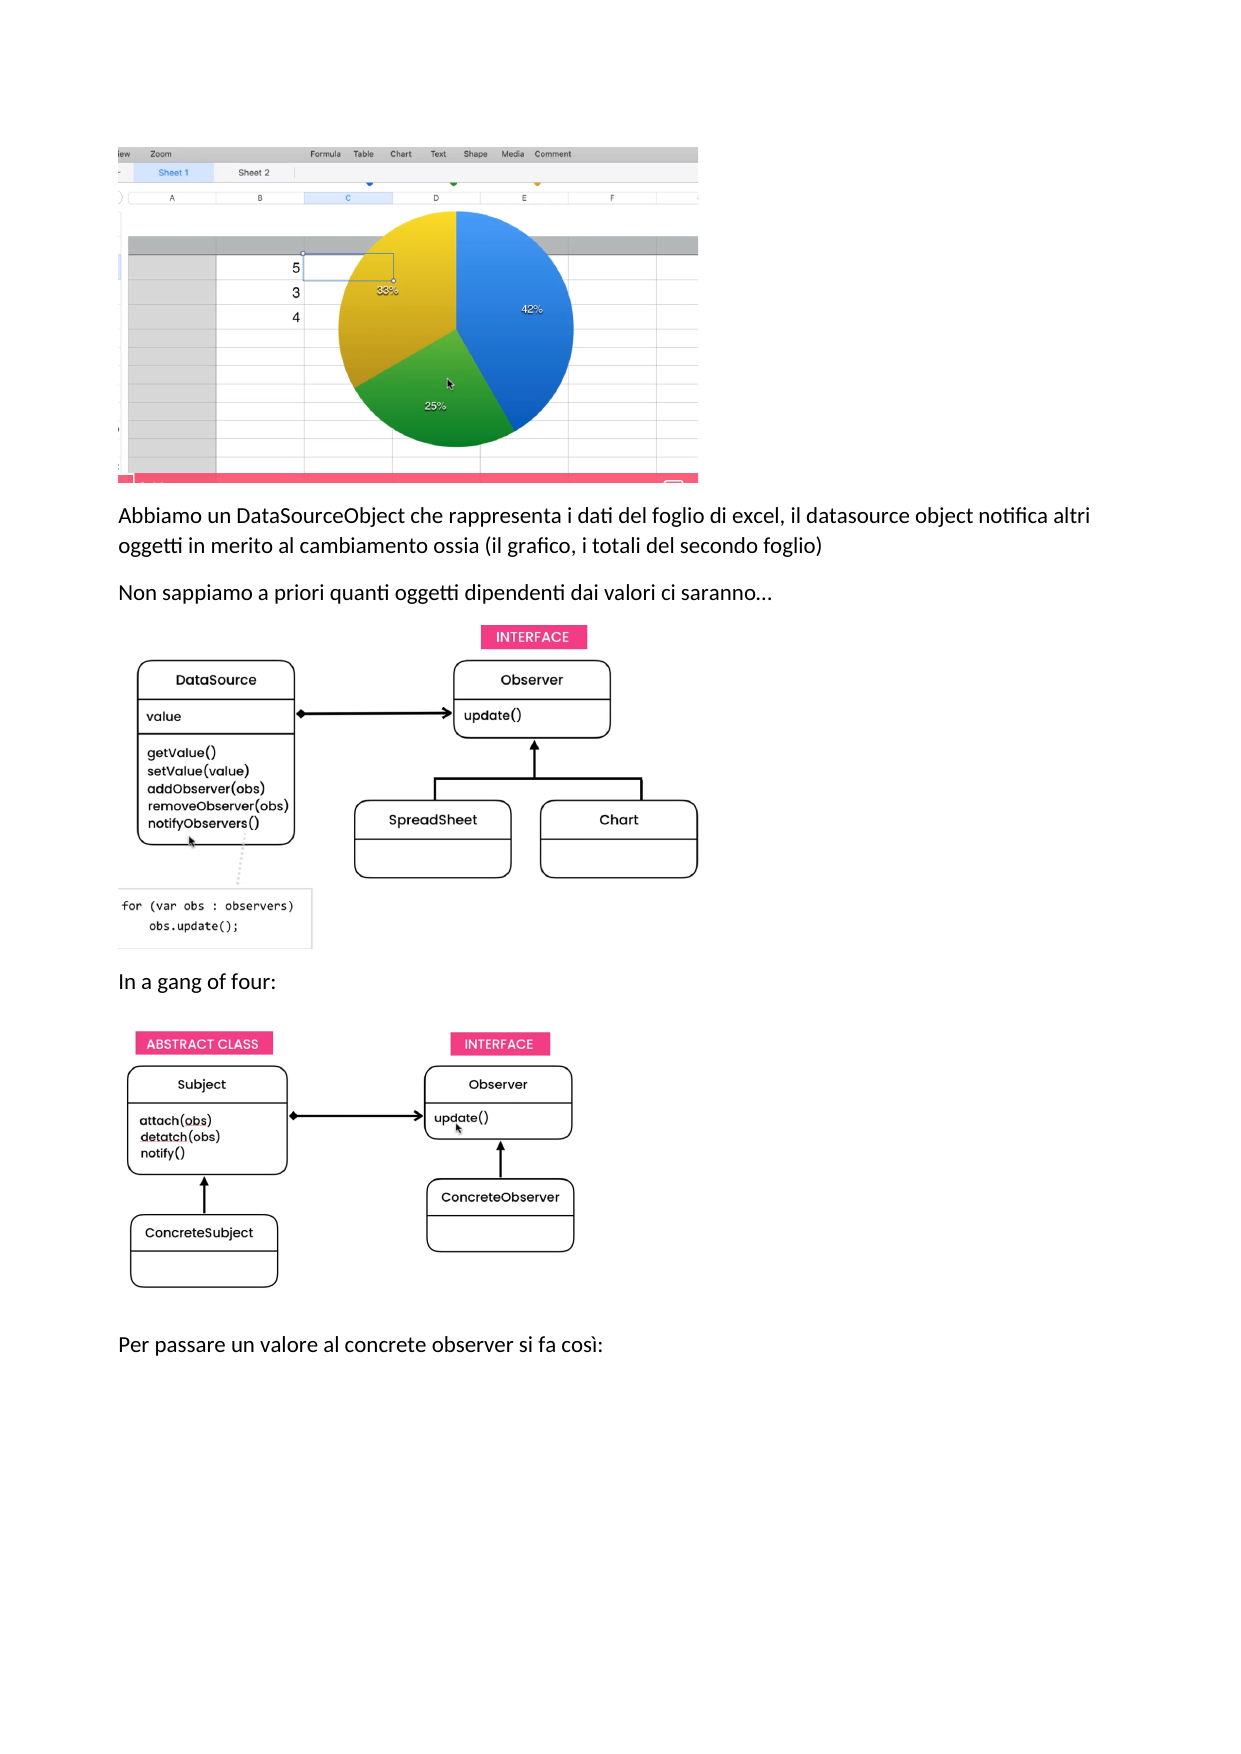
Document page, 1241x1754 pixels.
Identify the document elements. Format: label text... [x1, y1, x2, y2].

picture [118, 1013, 590, 1312]
picture [118, 625, 707, 949]
text Abbiamo un DataSourceObject che rappresenta i dati del foglio di excel, il datasource object notifica altri oggetti in merito al cambiamento ossia (il grafico, i totali del secondo foglio) [118, 501, 1122, 559]
picture [118, 147, 699, 483]
text In a gang of four: [118, 967, 1122, 995]
text Per passare un valore al concrete observer si fa così: [118, 1330, 1122, 1358]
text Non sappiamo a priori quanti oggetti dipendenti dai valori ci saranno… [118, 578, 1122, 606]
